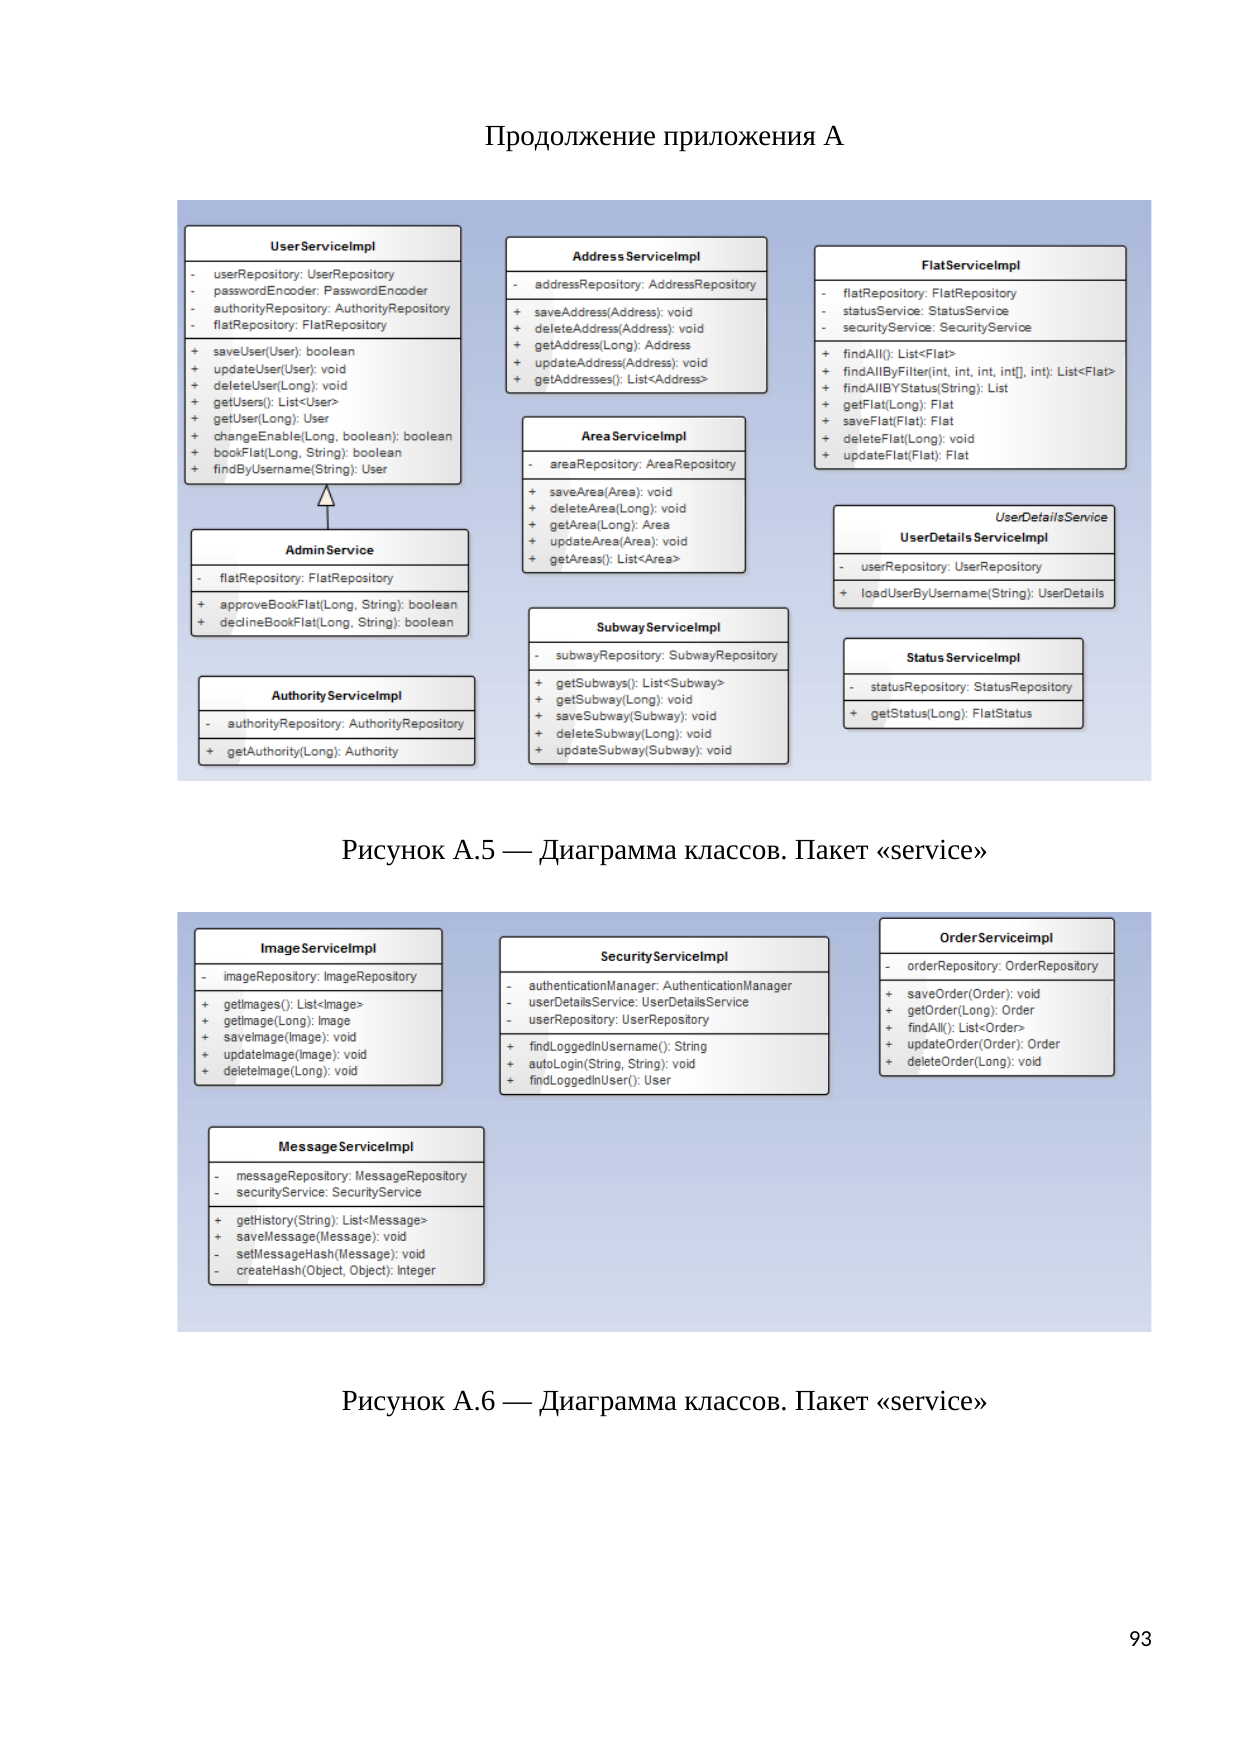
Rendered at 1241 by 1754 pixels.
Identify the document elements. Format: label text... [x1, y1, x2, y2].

text Продолжение приложения А [177, 118, 1152, 152]
text Рисунок А.6 — Диаграмма классов. Пакет «service» [177, 1383, 1152, 1417]
picture [177, 200, 1152, 781]
picture [177, 912, 1152, 1332]
text Рисунок А.5 — Диаграмма классов. Пакет «service» [177, 832, 1152, 866]
